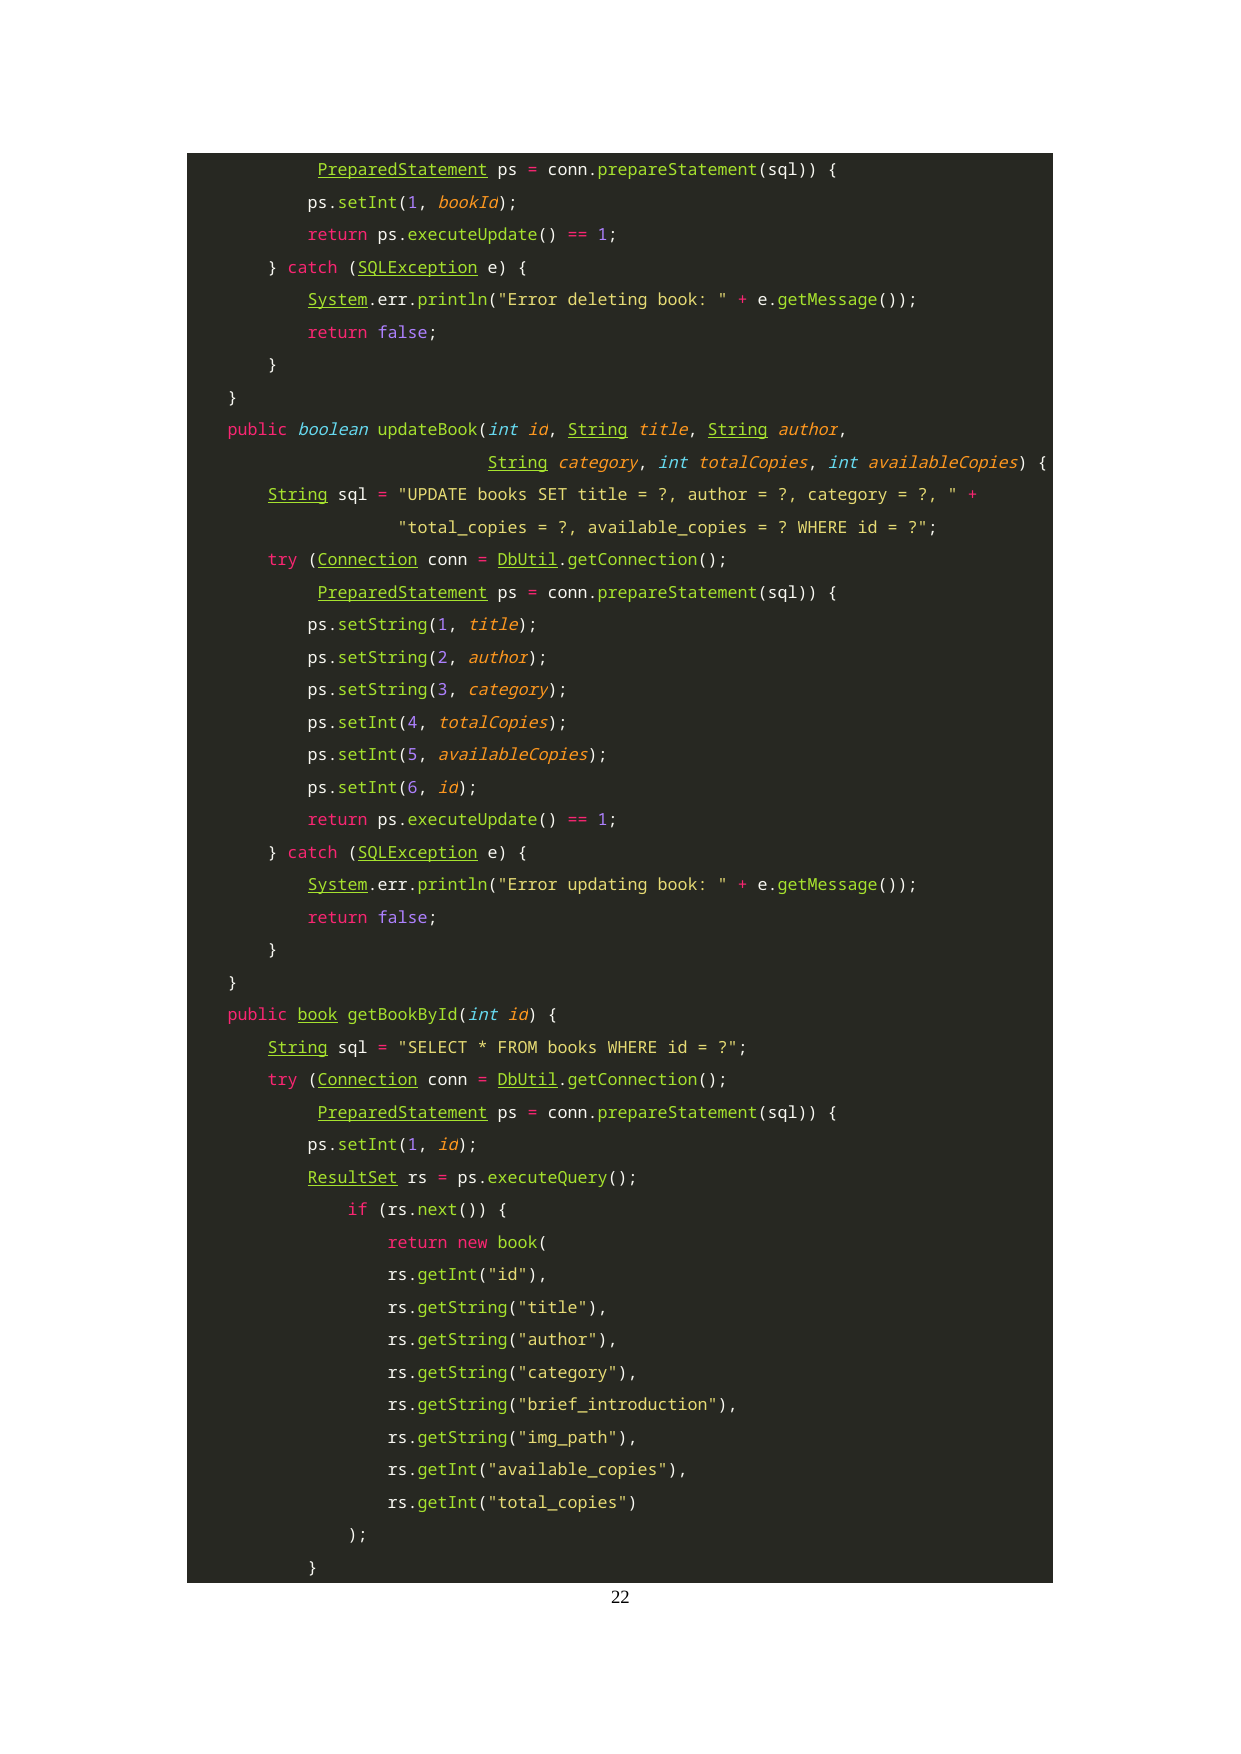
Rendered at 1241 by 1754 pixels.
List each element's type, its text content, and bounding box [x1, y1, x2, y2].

text ps.setInt(1, id); [187, 1128, 1053, 1161]
text ps.setInt(6, id); [187, 771, 1053, 803]
text String sql = "UPDATE books SET title = ?, author = ?, category = ?, " + [187, 478, 1053, 511]
text String category, int totalCopies, int availableCopies) { [187, 446, 1053, 478]
text PreparedStatement ps = conn.prepareStatement(sql)) { [187, 153, 1053, 186]
text ps.setInt(1, bookId); [187, 186, 1053, 218]
text String sql = "SELECT * FROM books WHERE id = ?"; [187, 1031, 1053, 1063]
text rs.getString("title"), [187, 1291, 1053, 1323]
text return false; [187, 316, 1053, 348]
text return ps.executeUpdate() == 1; [187, 803, 1053, 836]
text rs.getInt("id"), [187, 1258, 1053, 1291]
text public boolean updateBook(int id, String title, String author, [187, 413, 1053, 446]
text rs.getInt("total_copies") [187, 1486, 1053, 1518]
text ps.setString(2, author); [187, 641, 1053, 673]
text "total_copies = ?, available_copies = ? WHERE id = ?"; [187, 511, 1053, 543]
text public book getBookById(int id) { [187, 998, 1053, 1031]
text } [187, 381, 1053, 413]
text } [187, 1551, 1053, 1583]
text ps.setInt(4, totalCopies); [187, 706, 1053, 738]
text ResultSet rs = ps.executeQuery(); [187, 1161, 1053, 1193]
text return ps.executeUpdate() == 1; [187, 218, 1053, 251]
text return false; [187, 901, 1053, 933]
text PreparedStatement ps = conn.prepareStatement(sql)) { [187, 1096, 1053, 1128]
text System.err.println("Error updating book: " + e.getMessage()); [187, 868, 1053, 901]
text if (rs.next()) { [187, 1193, 1053, 1226]
text } [187, 348, 1053, 381]
text } catch (SQLException e) { [187, 836, 1053, 868]
text } [187, 966, 1053, 998]
text rs.getString("author"), [187, 1323, 1053, 1356]
text ps.setInt(5, availableCopies); [187, 738, 1053, 771]
text rs.getInt("available_copies"), [187, 1453, 1053, 1486]
text try (Connection conn = DbUtil.getConnection(); [187, 543, 1053, 576]
text PreparedStatement ps = conn.prepareStatement(sql)) { [187, 576, 1053, 608]
text ); [187, 1518, 1053, 1551]
text ps.setString(3, category); [187, 673, 1053, 706]
text rs.getString("category"), [187, 1356, 1053, 1388]
text System.err.println("Error deleting book: " + e.getMessage()); [187, 283, 1053, 316]
text rs.getString("brief_introduction"), [187, 1388, 1053, 1421]
text ps.setString(1, title); [187, 608, 1053, 641]
text } catch (SQLException e) { [187, 251, 1053, 283]
text rs.getString("img_path"), [187, 1421, 1053, 1453]
text } [187, 933, 1053, 966]
text try (Connection conn = DbUtil.getConnection(); [187, 1063, 1053, 1096]
text return new book( [187, 1226, 1053, 1258]
